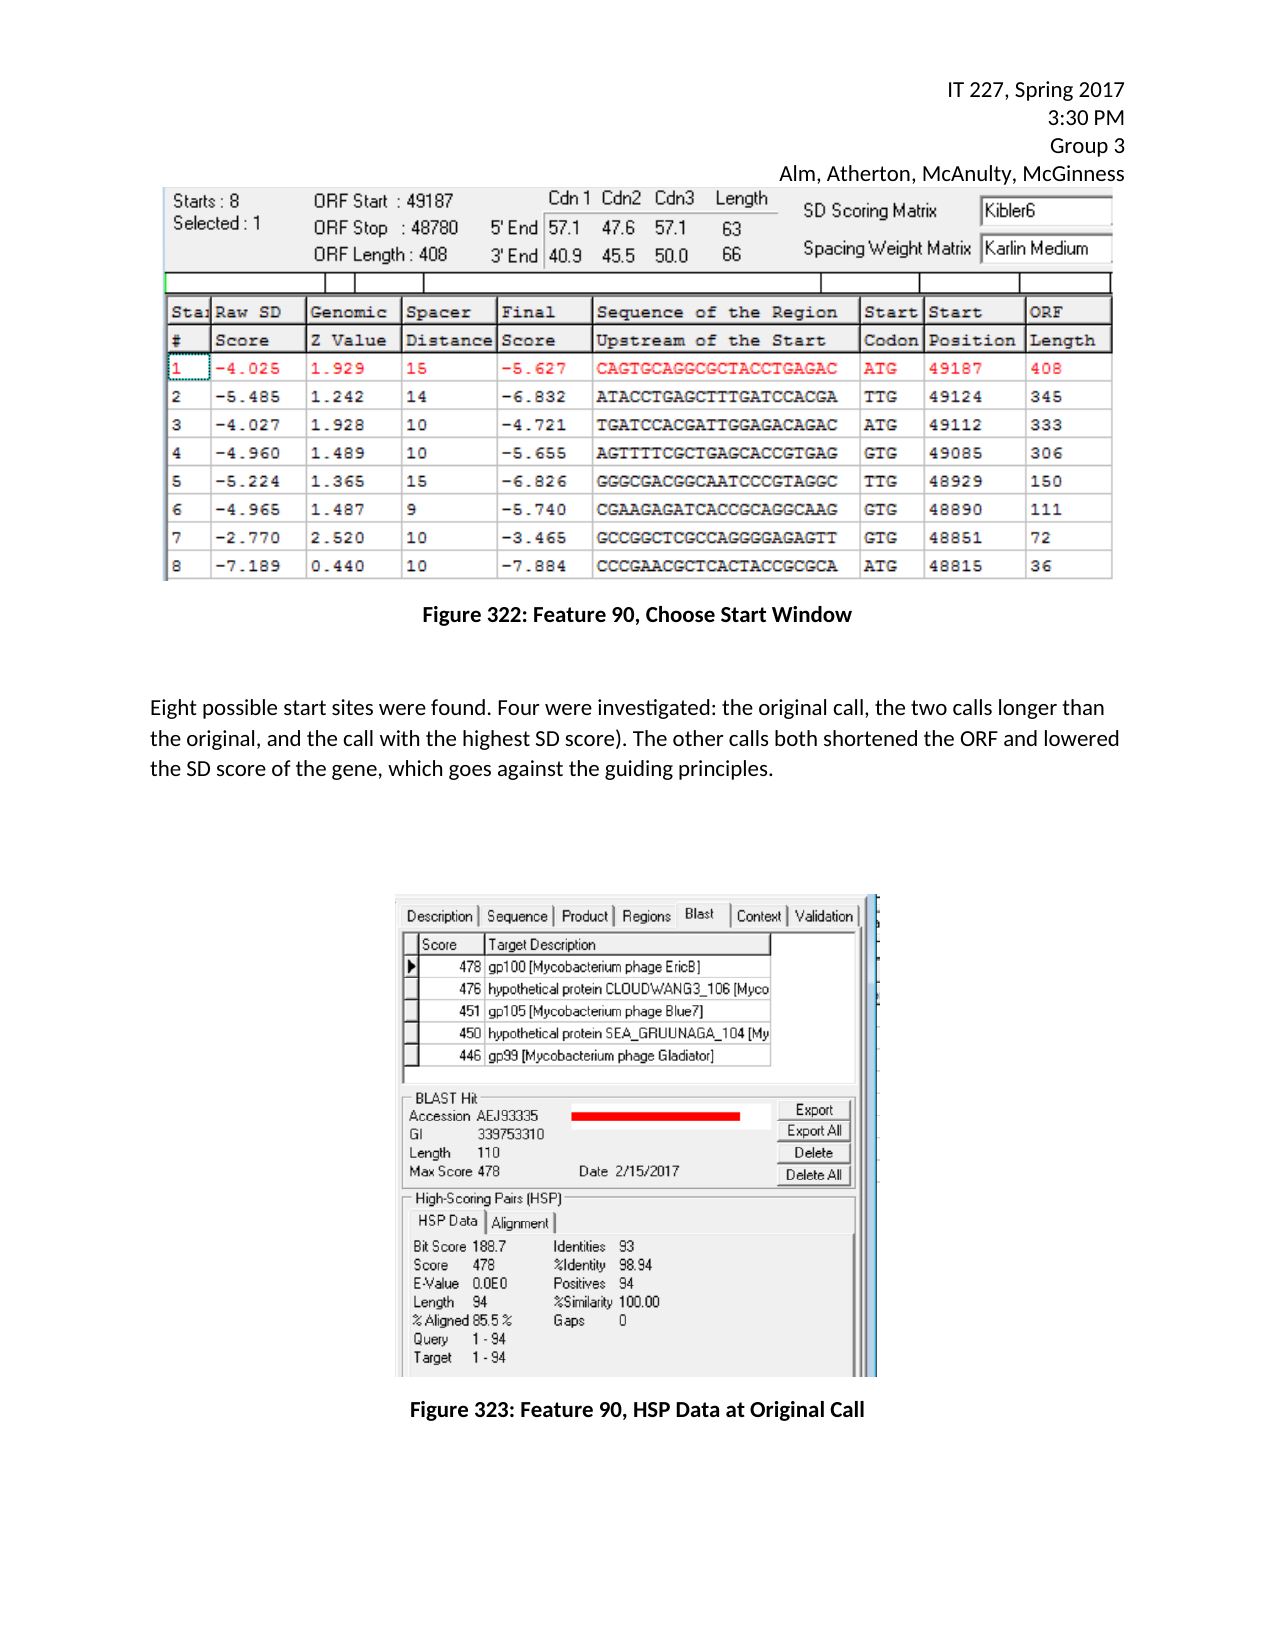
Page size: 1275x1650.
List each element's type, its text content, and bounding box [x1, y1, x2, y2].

text Figure 322: Feature 90, Choose Start Window [150, 600, 1125, 628]
picture [395, 894, 880, 1377]
picture [162, 187, 1113, 581]
text Eight possible start sites were found. Four were investigated: the original call, the two calls longer than the original, and the call with the highest SD score). The other calls both shortened the ORF and lowered the SD score of the gene, which goes against the guiding principles. [150, 693, 1125, 782]
text Figure 323: Feature 90, HSP Data at Original Call [150, 1395, 1125, 1423]
